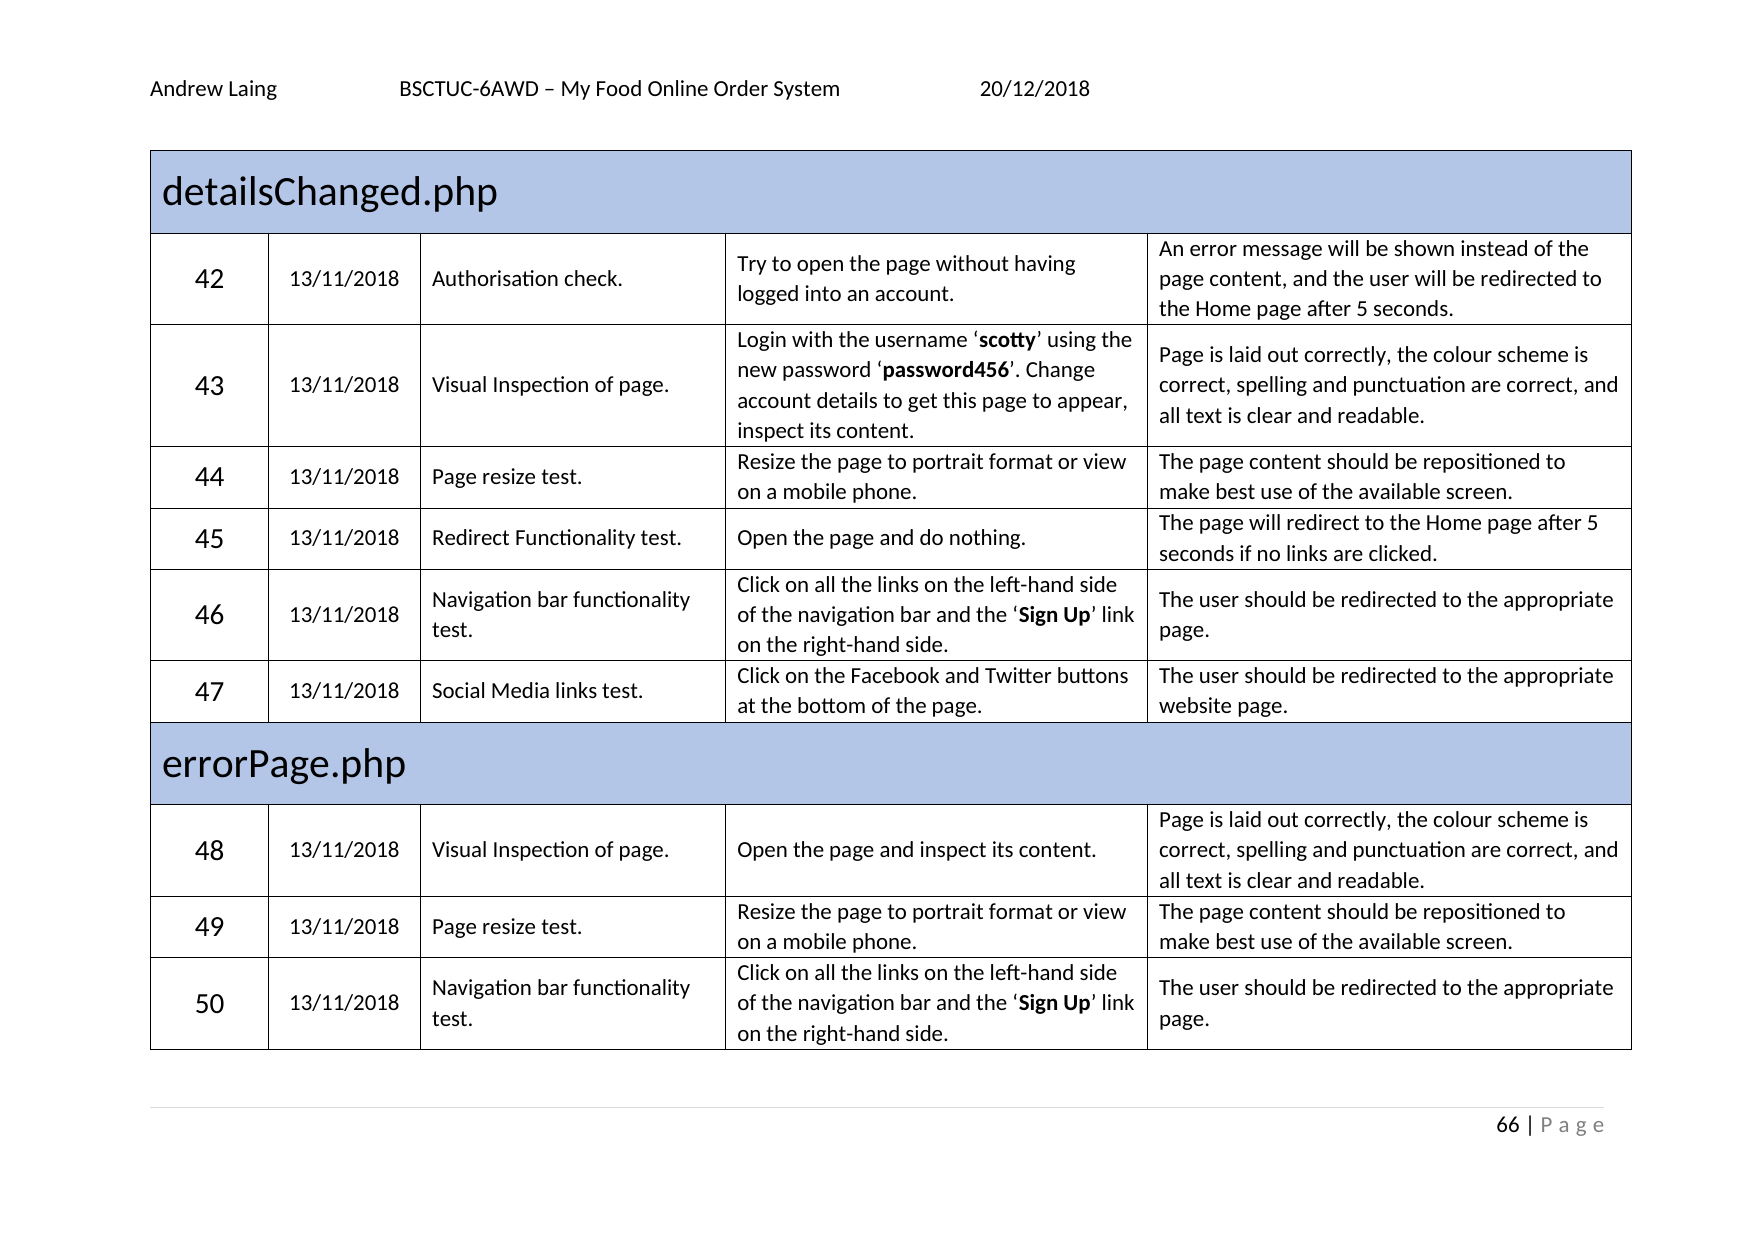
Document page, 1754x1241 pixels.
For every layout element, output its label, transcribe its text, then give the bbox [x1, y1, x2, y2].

table_cell errorPage.php [151, 723, 1631, 804]
table_cell Click on the Facebook and Twitter buttons at the bottom of the page. [726, 661, 1147, 722]
table_cell detailsChanged.php [151, 151, 1631, 233]
table_cell Navigation bar functionality test. [421, 958, 725, 1049]
table_cell 13/11/2018 [269, 570, 420, 660]
table_cell The user should be redirected to the appropriate website page. [1148, 661, 1631, 722]
table_cell The page content should be repositioned to make best use of the available screen. [1148, 447, 1631, 507]
table_cell The page content should be repositioned to make best use of the available screen. [1148, 897, 1631, 957]
table_cell The user should be redirected to the appropriate page. [1148, 570, 1631, 660]
table_cell 50 [151, 958, 268, 1049]
table_cell Page resize test. [421, 897, 725, 957]
table_cell 13/11/2018 [269, 325, 420, 446]
table_cell Social Media links test. [421, 661, 725, 722]
table_cell Try to open the page without having logged into an account. [726, 234, 1147, 324]
table_cell Resize the page to portrait format or view on a mobile phone. [726, 897, 1147, 957]
table_cell Login with the username ‘scotty’ using the new password ‘password456’. Change account details to get this page to appear, inspect its content. [726, 325, 1147, 446]
table_cell Click on all the links on the left-hand side of the navigation bar and the ‘Sign Up’ link on the right-hand side. [726, 570, 1147, 660]
table_cell Visual Inspection of page. [421, 325, 725, 446]
table_cell The user should be redirected to the appropriate page. [1148, 958, 1631, 1049]
table_cell 13/11/2018 [269, 509, 420, 569]
table_cell Page is laid out correctly, the colour scheme is correct, spelling and punctuation are correct, and all text is clear and readable. [1148, 805, 1631, 896]
table_cell Open the page and inspect its content. [726, 805, 1147, 896]
table_cell 13/11/2018 [269, 661, 420, 722]
table_cell 48 [151, 805, 268, 896]
table_cell 47 [151, 661, 268, 722]
table_cell Click on all the links on the left-hand side of the navigation bar and the ‘Sign Up’ link on the right-hand side. [726, 958, 1147, 1049]
table_cell 45 [151, 509, 268, 569]
table_cell An error message will be shown instead of the page content, and the user will be redirected to the Home page after 5 seconds. [1148, 234, 1631, 324]
table_cell Resize the page to portrait format or view on a mobile phone. [726, 447, 1147, 507]
table_cell 13/11/2018 [269, 958, 420, 1049]
table_cell Open the page and do nothing. [726, 509, 1147, 569]
table_cell 46 [151, 570, 268, 660]
table_cell 13/11/2018 [269, 447, 420, 507]
table_cell Navigation bar functionality test. [421, 570, 725, 660]
table_cell 13/11/2018 [269, 234, 420, 324]
table_cell 43 [151, 325, 268, 446]
table_cell Page is laid out correctly, the colour scheme is correct, spelling and punctuation are correct, and all text is clear and readable. [1148, 325, 1631, 446]
table_cell 49 [151, 897, 268, 957]
table_cell 13/11/2018 [269, 805, 420, 896]
table_cell Authorisation check. [421, 234, 725, 324]
table_cell 13/11/2018 [269, 897, 420, 957]
table_cell 44 [151, 447, 268, 507]
table_cell Redirect Functionality test. [421, 509, 725, 569]
table_cell Visual Inspection of page. [421, 805, 725, 896]
table_cell 42 [151, 234, 268, 324]
table_cell Page resize test. [421, 447, 725, 507]
table_cell The page will redirect to the Home page after 5 seconds if no links are clicked. [1148, 509, 1631, 569]
